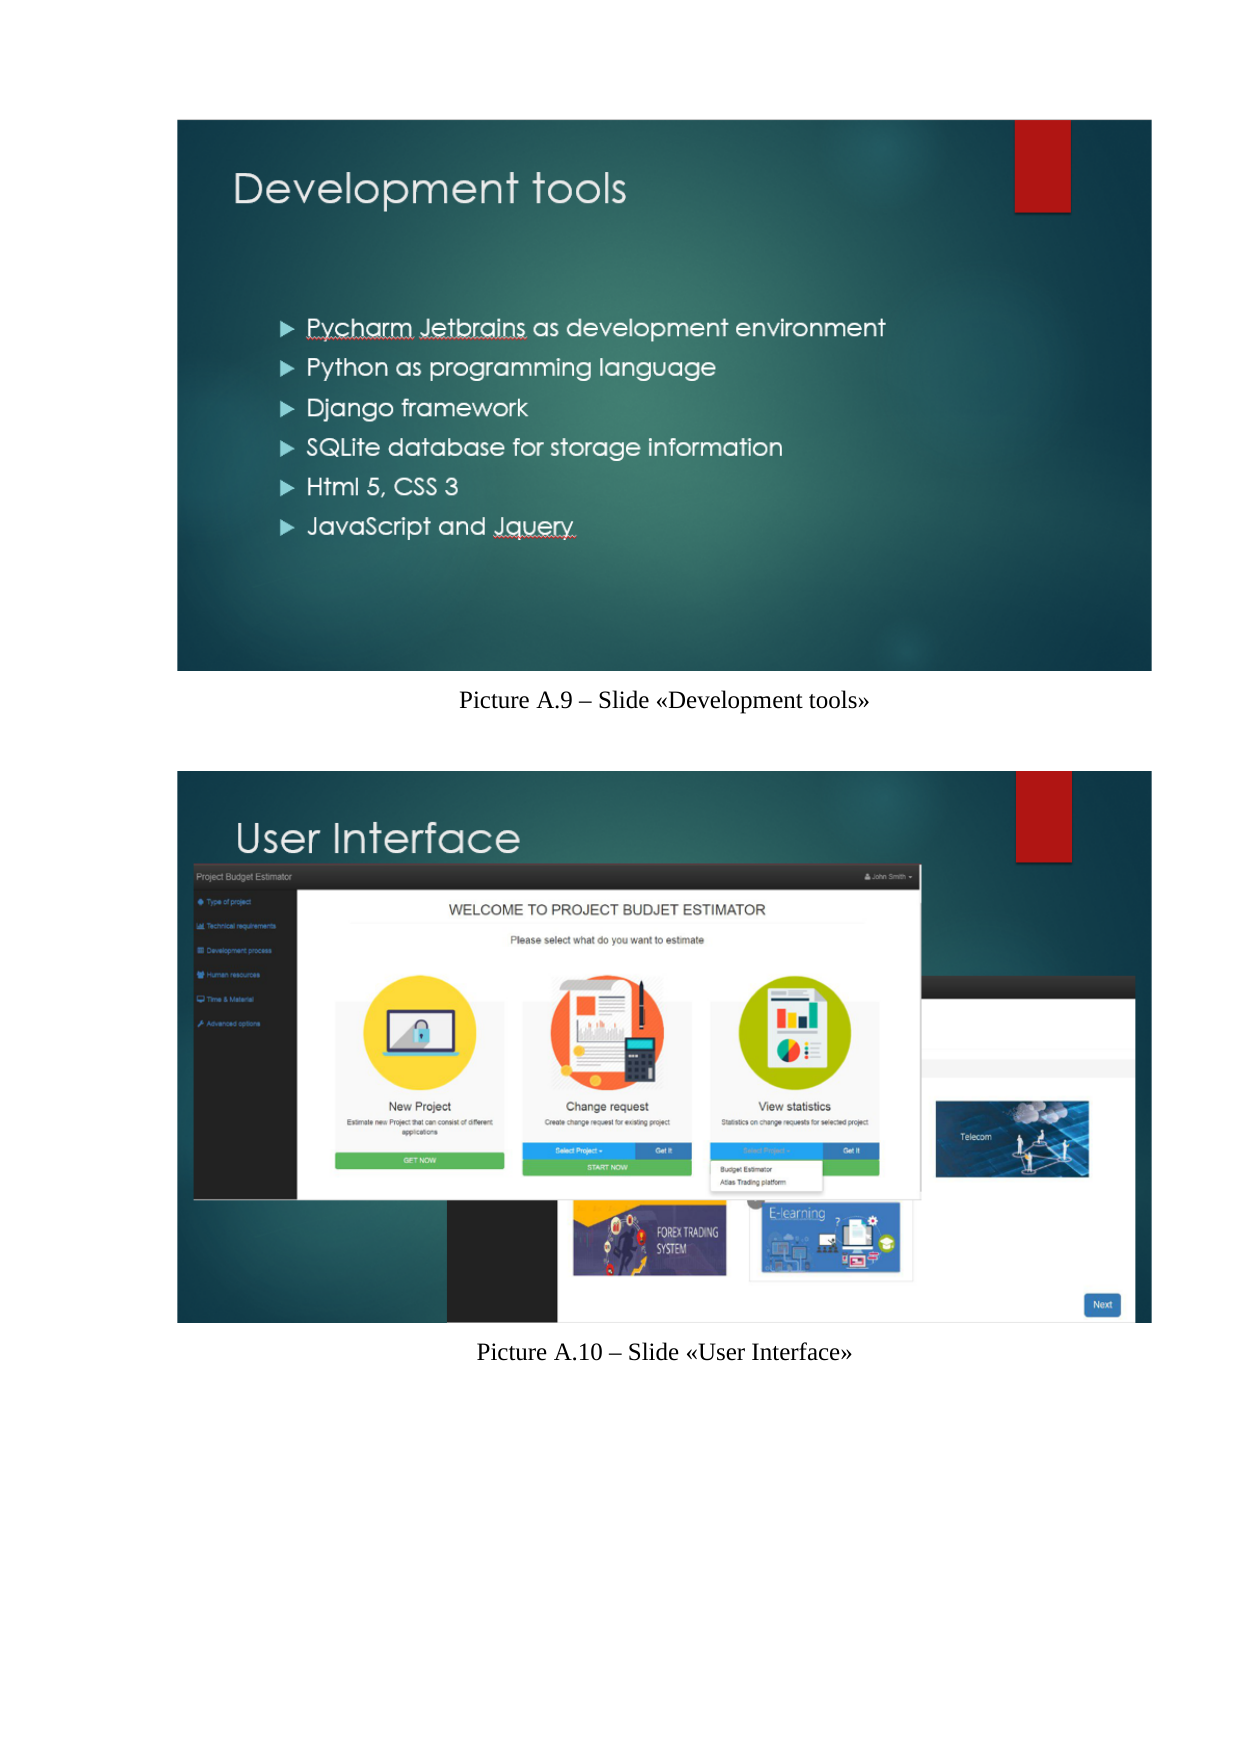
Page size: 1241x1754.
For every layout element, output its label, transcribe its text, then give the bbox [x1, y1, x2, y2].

picture [177, 771, 1152, 1323]
picture [177, 118, 1152, 671]
text Picture А.10 – Slide «User Interface» [177, 1337, 1152, 1366]
text Picture А.9 – Slide «Development tools» [177, 685, 1152, 714]
